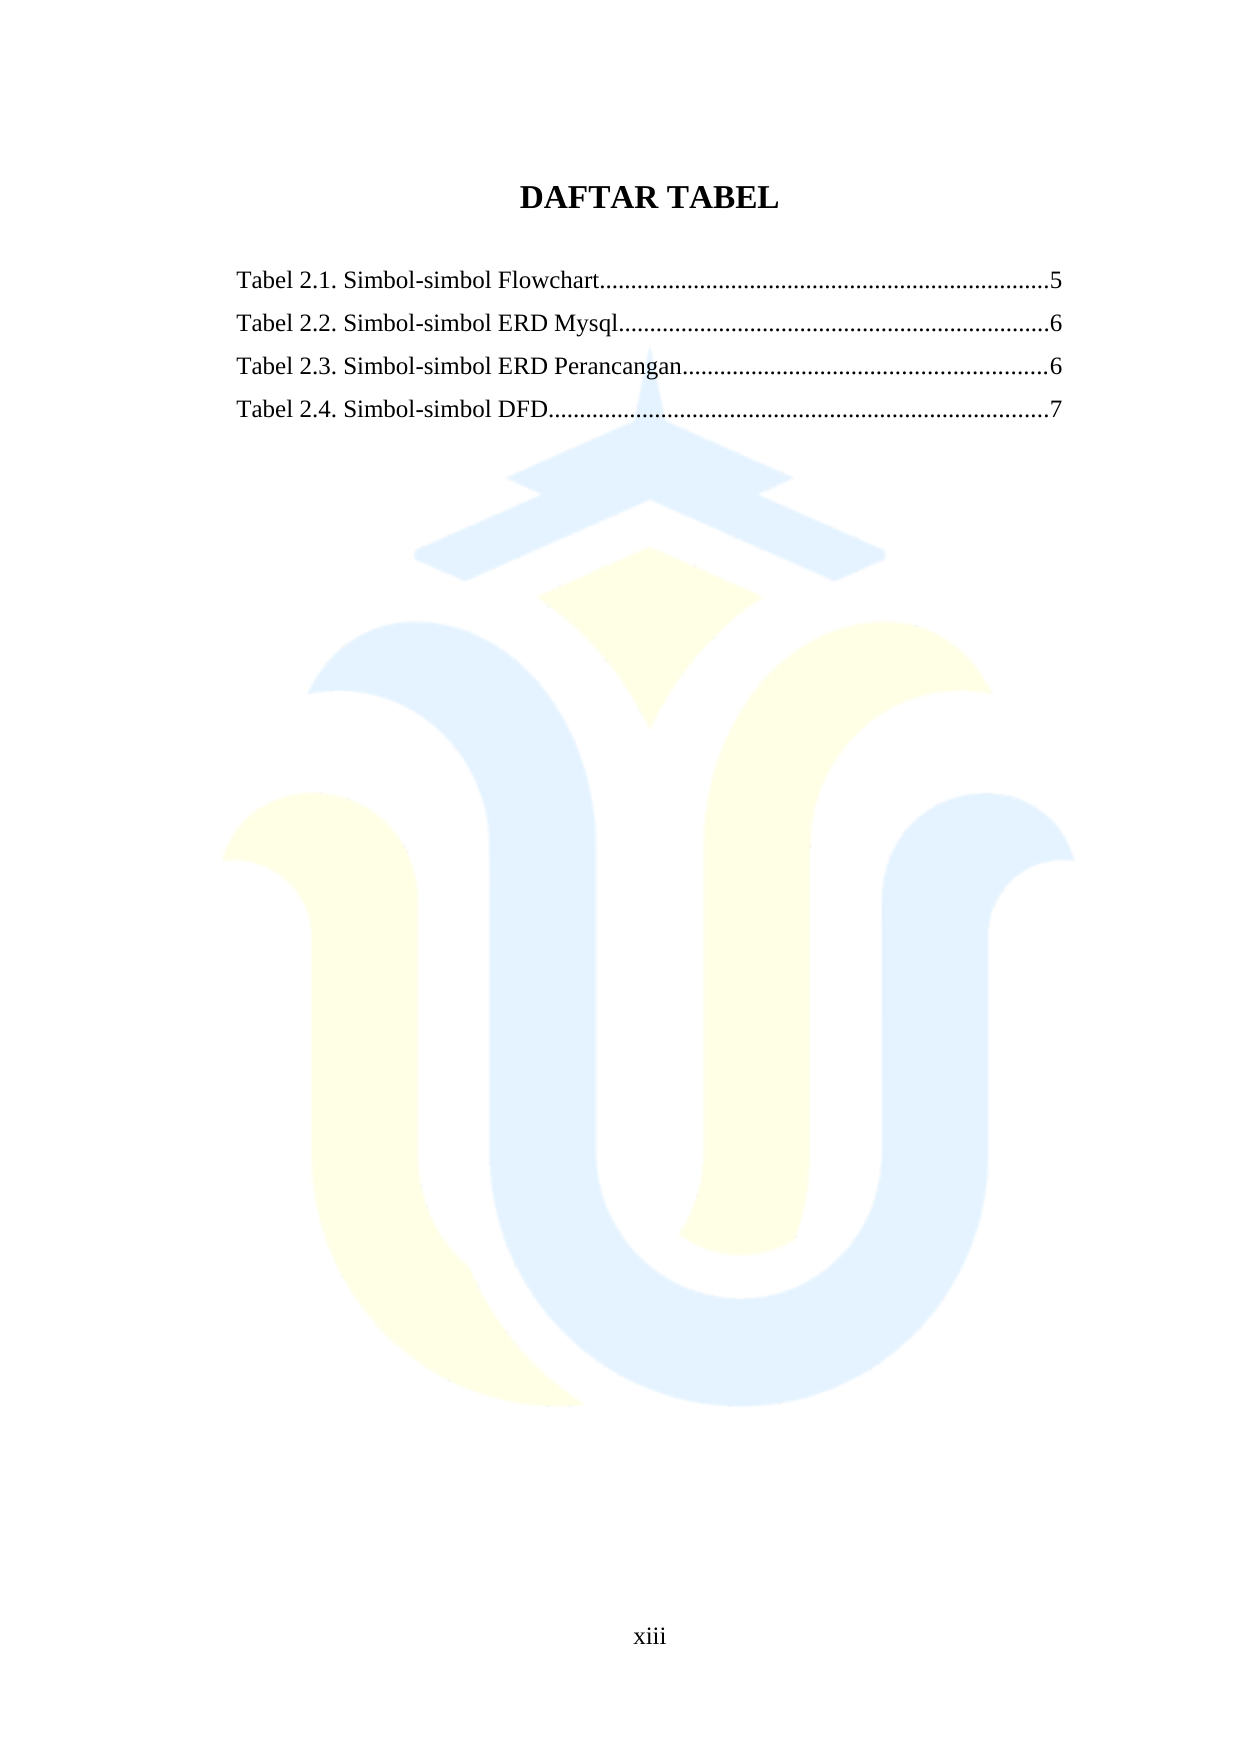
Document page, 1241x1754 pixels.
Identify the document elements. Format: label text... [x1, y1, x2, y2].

text Tabel 2.4. Simbol-simbol DFD 7 [236, 394, 1063, 423]
subtitle DAFTAR TABEL [236, 177, 1063, 216]
text Tabel 2.2. Simbol-simbol ERD Mysql 6 [236, 308, 1063, 337]
text Tabel 2.3. Simbol-simbol ERD Perancangan 6 [236, 351, 1063, 380]
text Tabel 2.1. Simbol-simbol Flowchart 5 [236, 265, 1063, 294]
